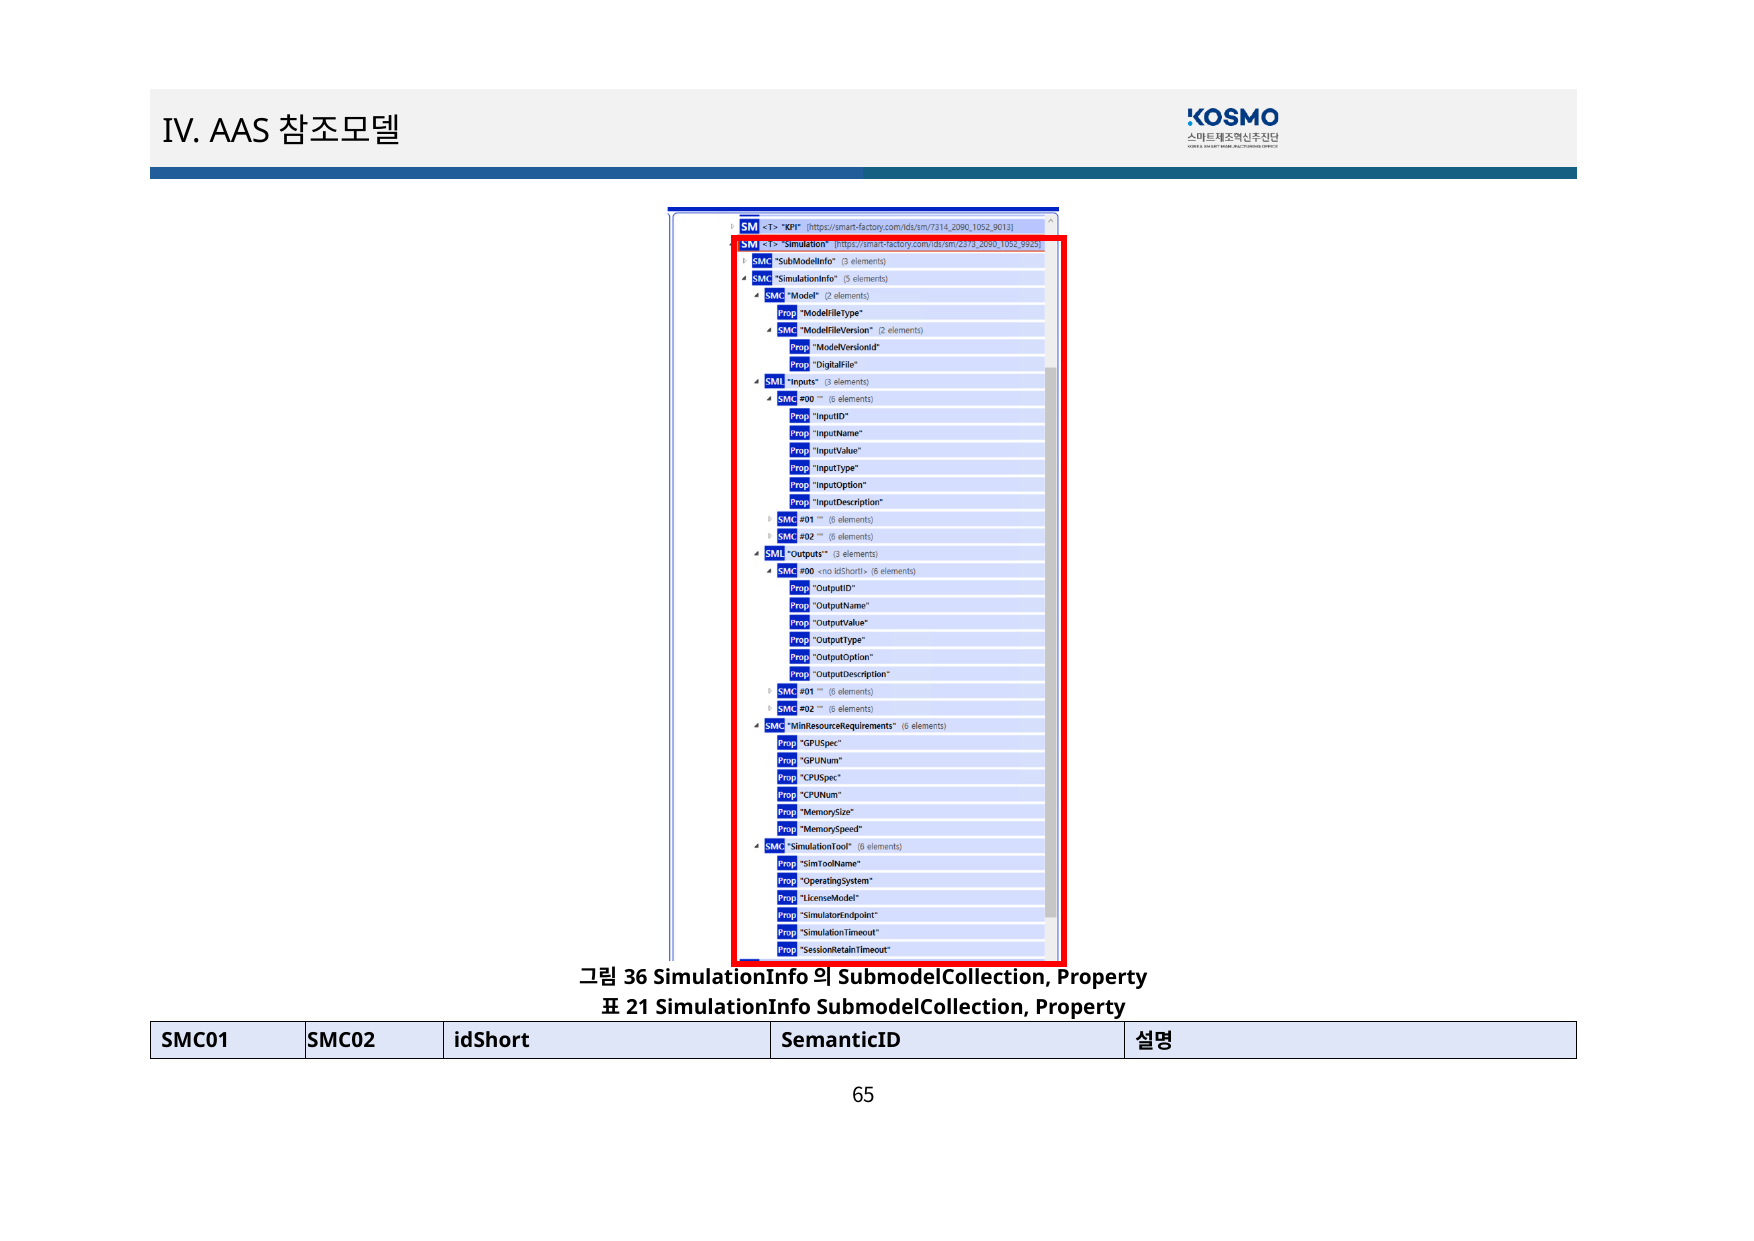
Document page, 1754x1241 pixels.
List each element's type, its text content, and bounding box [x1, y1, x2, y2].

picture [667, 207, 1059, 961]
table_header SMC02 [306, 1022, 443, 1058]
picture [1187, 108, 1279, 148]
table_header idShort [444, 1022, 770, 1058]
picture [737, 241, 1059, 961]
text 표 21 SimulationInfo SubmodelCollection, Property [150, 991, 1577, 1021]
text 그림 36 SimulationInfo의 SubmodelCollection, Property [150, 960, 1577, 991]
table_header 설명 [1125, 1022, 1576, 1058]
table_header SMC01 [151, 1022, 305, 1058]
table_header SemanticID [771, 1022, 1124, 1058]
